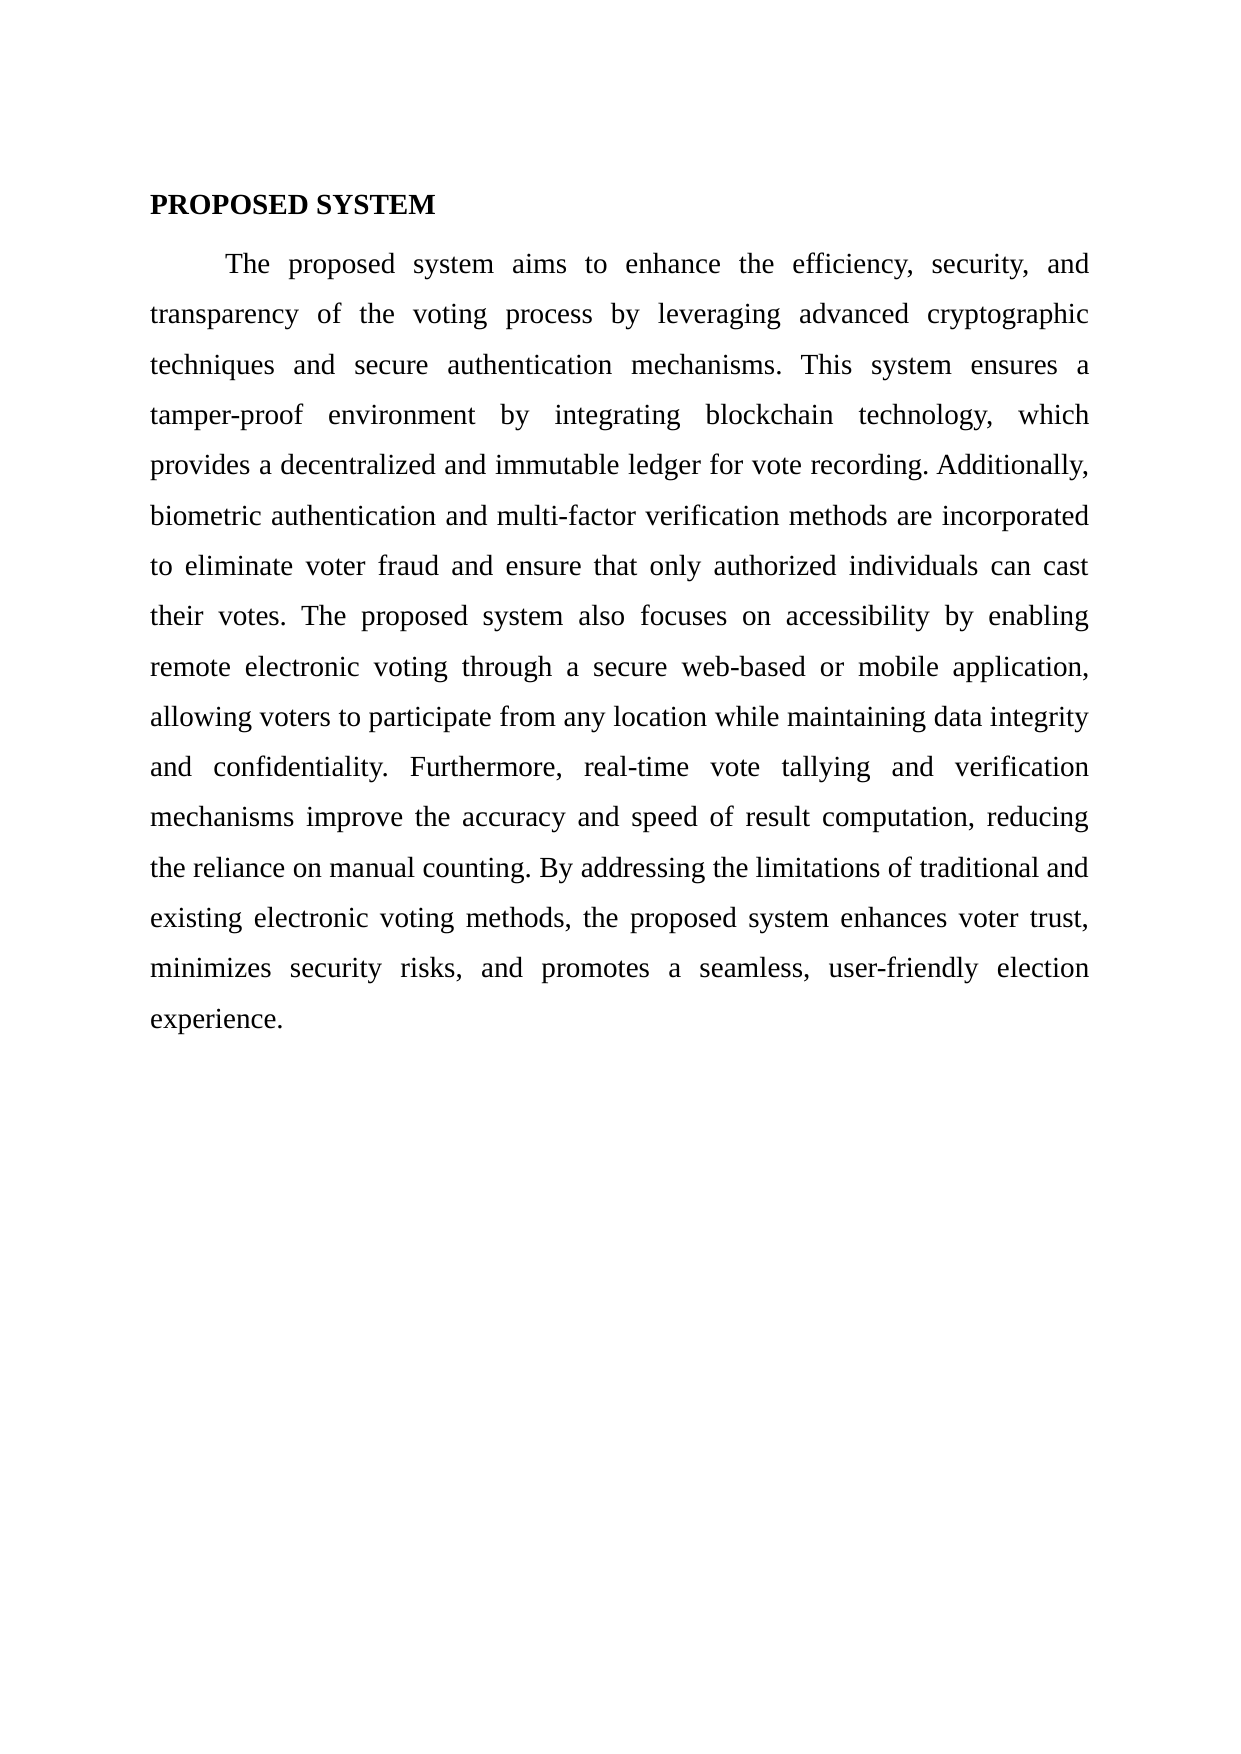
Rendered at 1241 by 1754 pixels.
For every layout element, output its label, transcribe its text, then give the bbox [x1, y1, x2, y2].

text The proposed system aims to enhance the efficiency, security, and transparency of the voting process by leveraging advanced cryptographic techniques and secure authentication mechanisms. This system ensures a tamper-proof environment by integrating blockchain technology, which provides a decentralized and immutable ledger for vote recording. Additionally, biometric authentication and multi-factor verification methods are incorporated to eliminate voter fraud and ensure that only authorized individuals can cast their votes. The proposed system also focuses on accessibility by enabling remote electronic voting through a secure web-based or mobile application, allowing voters to participate from any location while maintaining data integrity and confidentiality. Furthermore, real-time vote tallying and verification mechanisms improve the accuracy and speed of result computation, reducing the reliance on manual counting. By addressing the limitations of traditional and existing electronic voting methods, the proposed system enhances voter trust, minimizes security risks, and promotes a seamless, user-friendly election experience. [150, 246, 1090, 1034]
subtitle PROPOSED SYSTEM [150, 187, 1090, 221]
